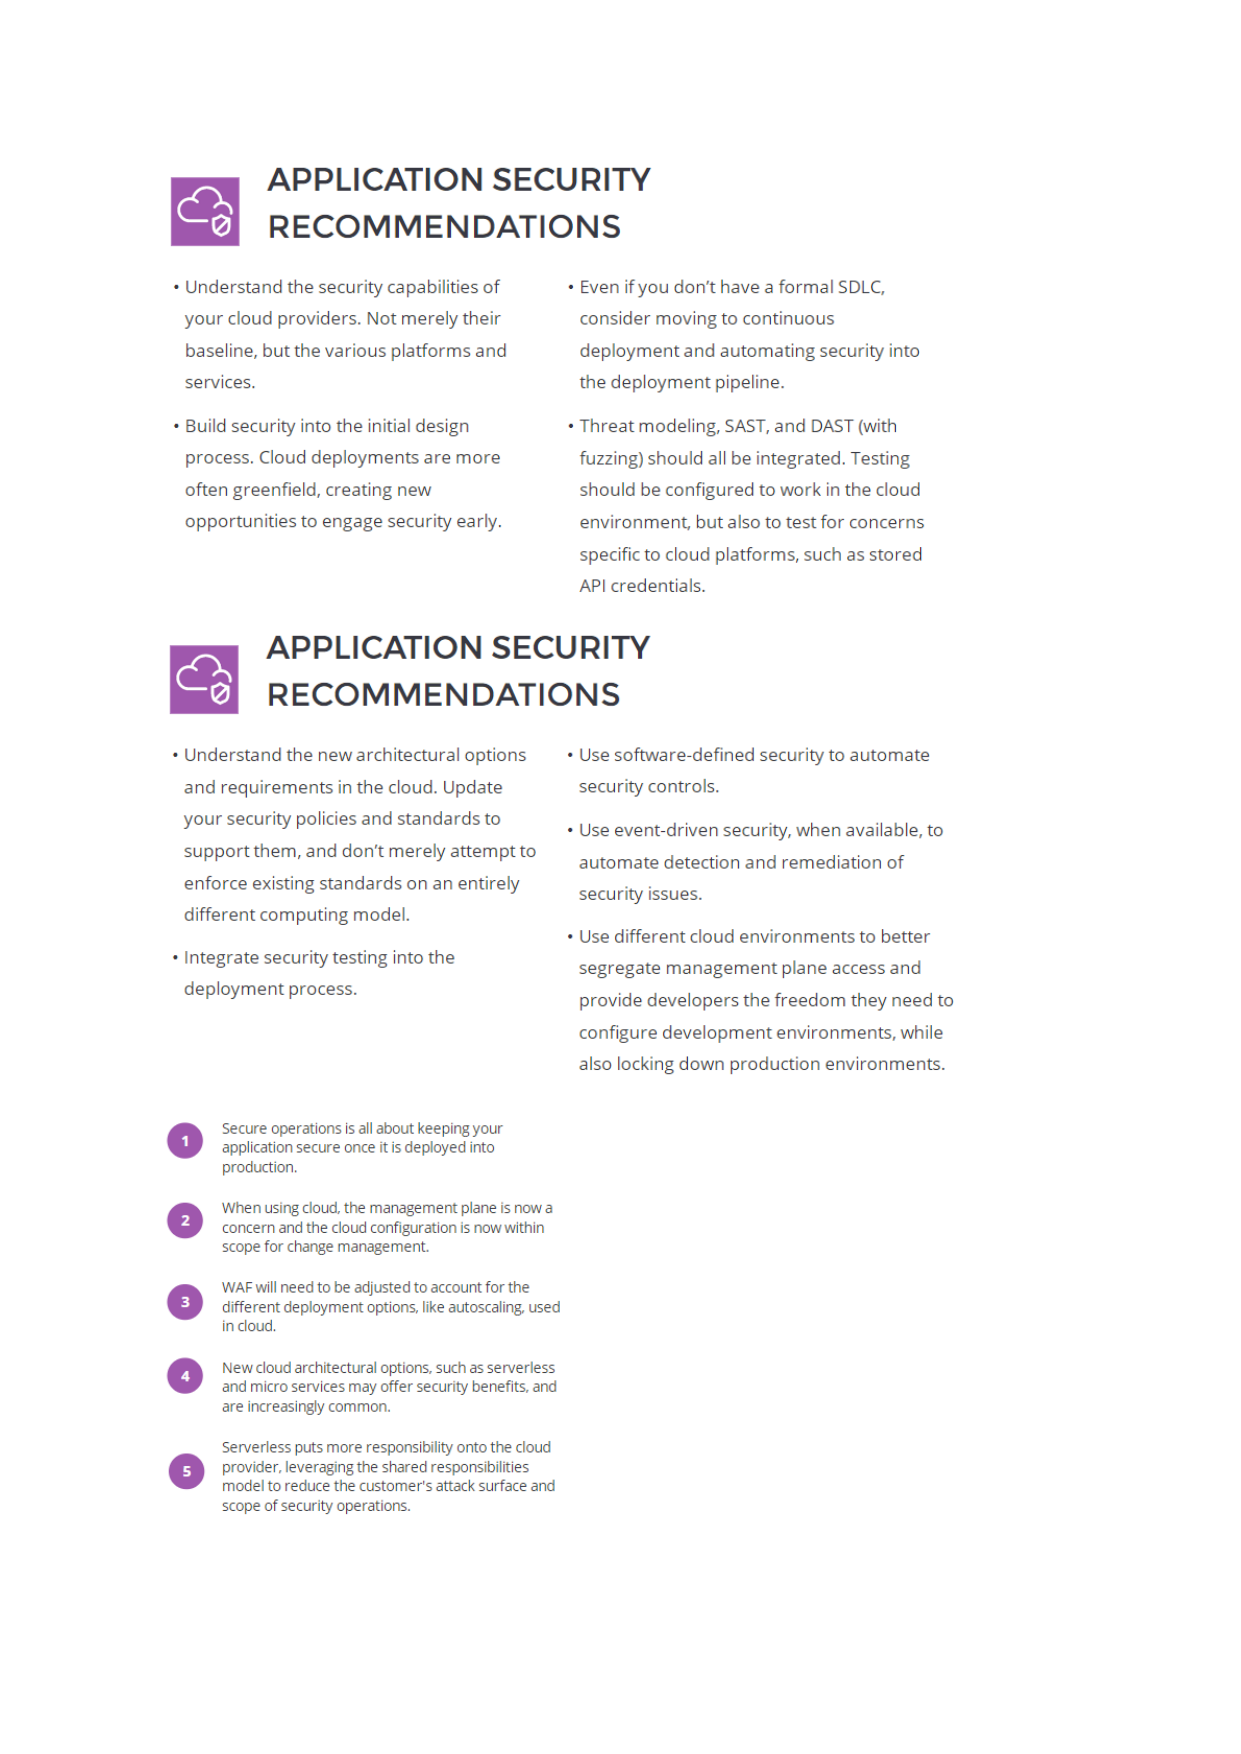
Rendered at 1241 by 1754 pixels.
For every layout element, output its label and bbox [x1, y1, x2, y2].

picture [150, 616, 981, 1093]
picture [150, 150, 970, 615]
picture [150, 1095, 590, 1534]
